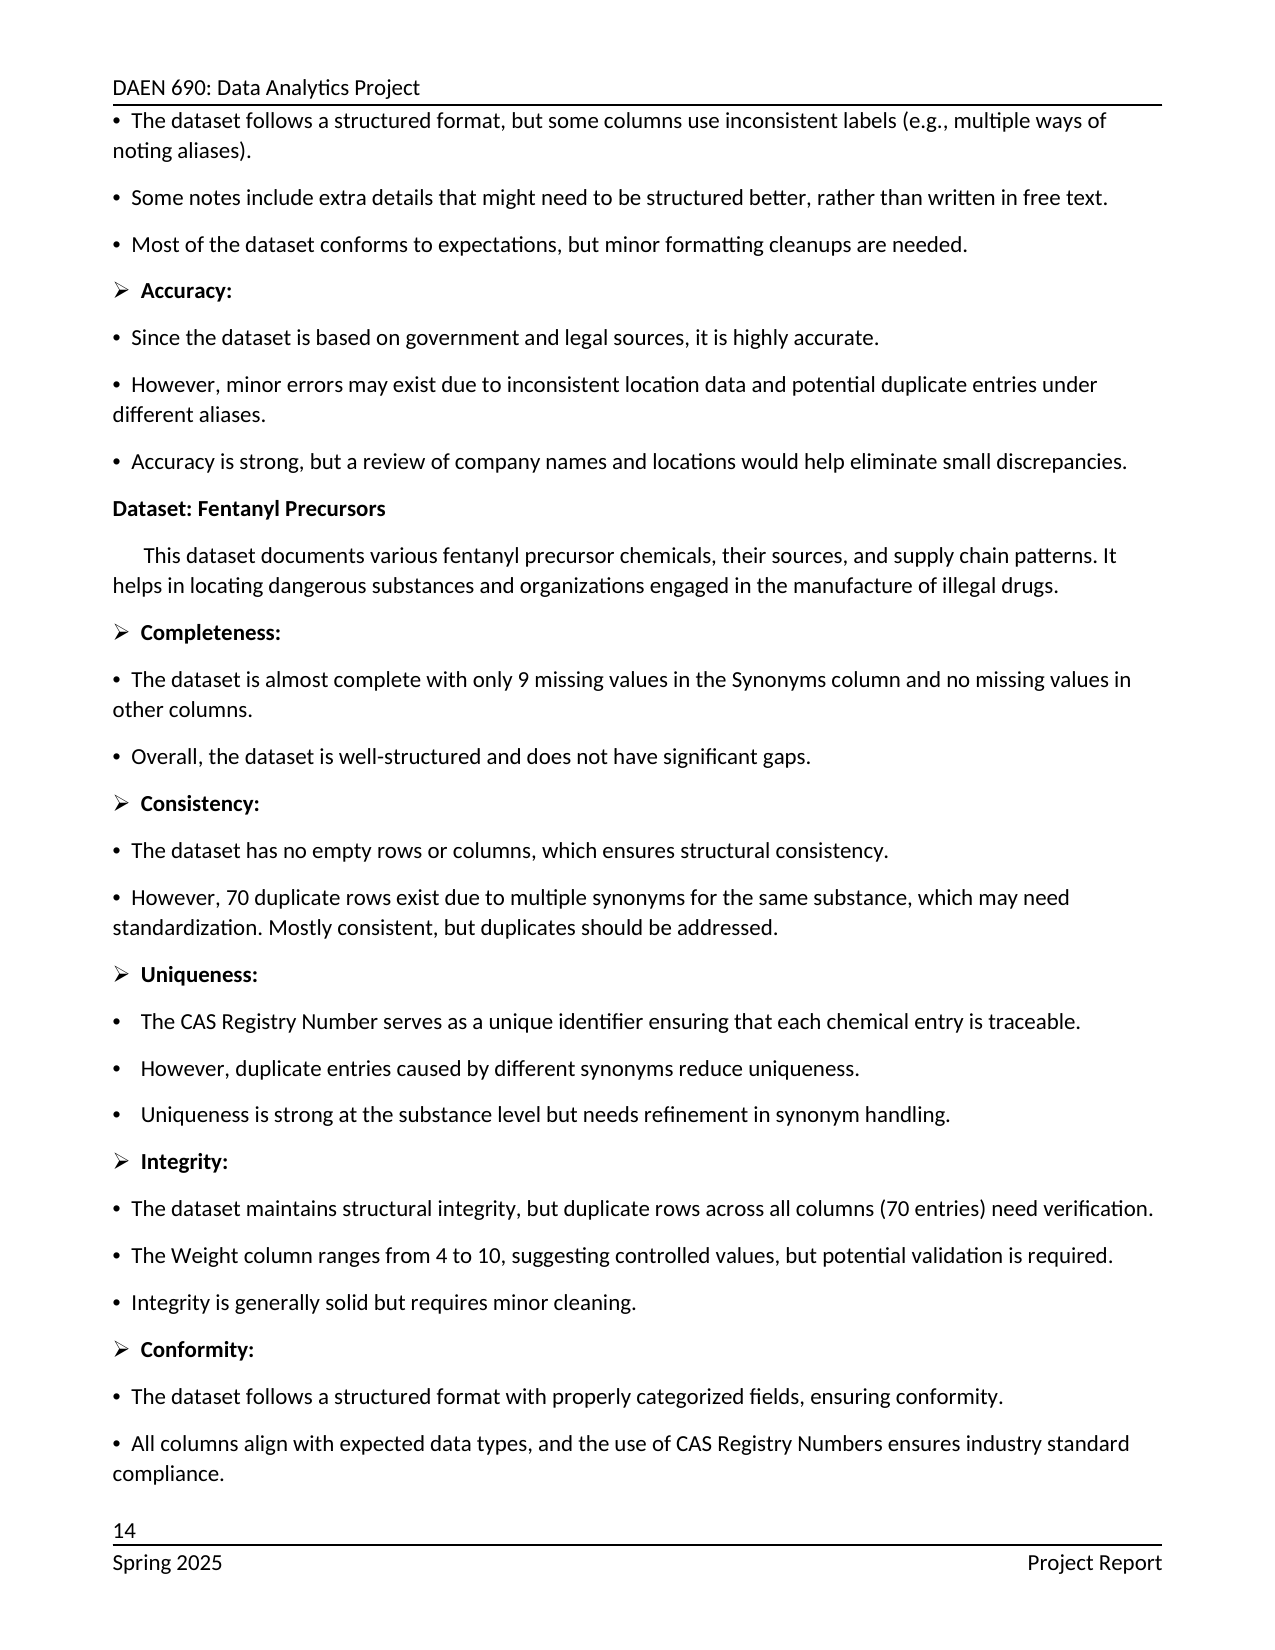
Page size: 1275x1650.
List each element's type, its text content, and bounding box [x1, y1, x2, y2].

list Integrity: [112, 1147, 1162, 1175]
list Integrity is generally solid but requires minor cleaning. [112, 1288, 1162, 1316]
list However, duplicate entries caused by different synonyms reduce uniqueness. [112, 1054, 1162, 1082]
list The dataset maintains structural integrity, but duplicate rows across all columns (70 entries) need verification. [112, 1194, 1162, 1222]
list Accuracy: [112, 277, 1162, 304]
list Some notes include extra details that might need to be structured better, rather than written in free text. [112, 183, 1162, 211]
list Uniqueness is strong at the substance level but needs refinement in synonym handling. [112, 1101, 1162, 1128]
list The dataset has no empty rows or columns, which ensures structural consistency. [112, 836, 1162, 864]
list Uniqueness: [112, 960, 1162, 988]
list Since the dataset is based on government and legal sources, it is highly accurate. [112, 323, 1162, 351]
list However, minor errors may exist due to inconsistent location data and potential duplicate entries under different aliases. [112, 370, 1162, 428]
list The dataset follows a structured format, but some columns use inconsistent labels (e.g., multiple ways of noting aliases). [112, 106, 1162, 164]
list The dataset follows a structured format with properly categorized fields, ensuring conformity. [112, 1382, 1162, 1410]
text This dataset documents various fentanyl precursor chemicals, their sources, and supply chain patterns. It helps in locating dangerous substances and organizations engaged in the manufacture of illegal drugs. [112, 541, 1162, 599]
list Most of the dataset conforms to expectations, but minor formatting cleanups are needed. [112, 230, 1162, 258]
list All columns align with expected data types, and the use of CAS Registry Numbers ensures industry standard compliance. [112, 1429, 1162, 1487]
list Overall, the dataset is well-structured and does not have significant gaps. [112, 742, 1162, 770]
list Completeness: [112, 618, 1162, 646]
list The dataset is almost complete with only 9 missing values in the Synonyms column and no missing values in other columns. [112, 665, 1162, 723]
list However, 70 duplicate rows exist due to multiple synonyms for the same substance, which may need standardization. Mostly consistent, but duplicates should be addressed. [112, 883, 1162, 941]
list Consistency: [112, 789, 1162, 817]
list Conformity: [112, 1335, 1162, 1363]
list The Weight column ranges from 4 to 10, suggesting controlled values, but potential validation is required. [112, 1241, 1162, 1269]
text Dataset: Fentanyl Precursors [112, 494, 1162, 522]
list Accuracy is strong, but a review of company names and locations would help eliminate small discrepancies. [112, 447, 1162, 475]
list The CAS Registry Number serves as a unique identifier ensuring that each chemical entry is traceable. [112, 1007, 1162, 1035]
